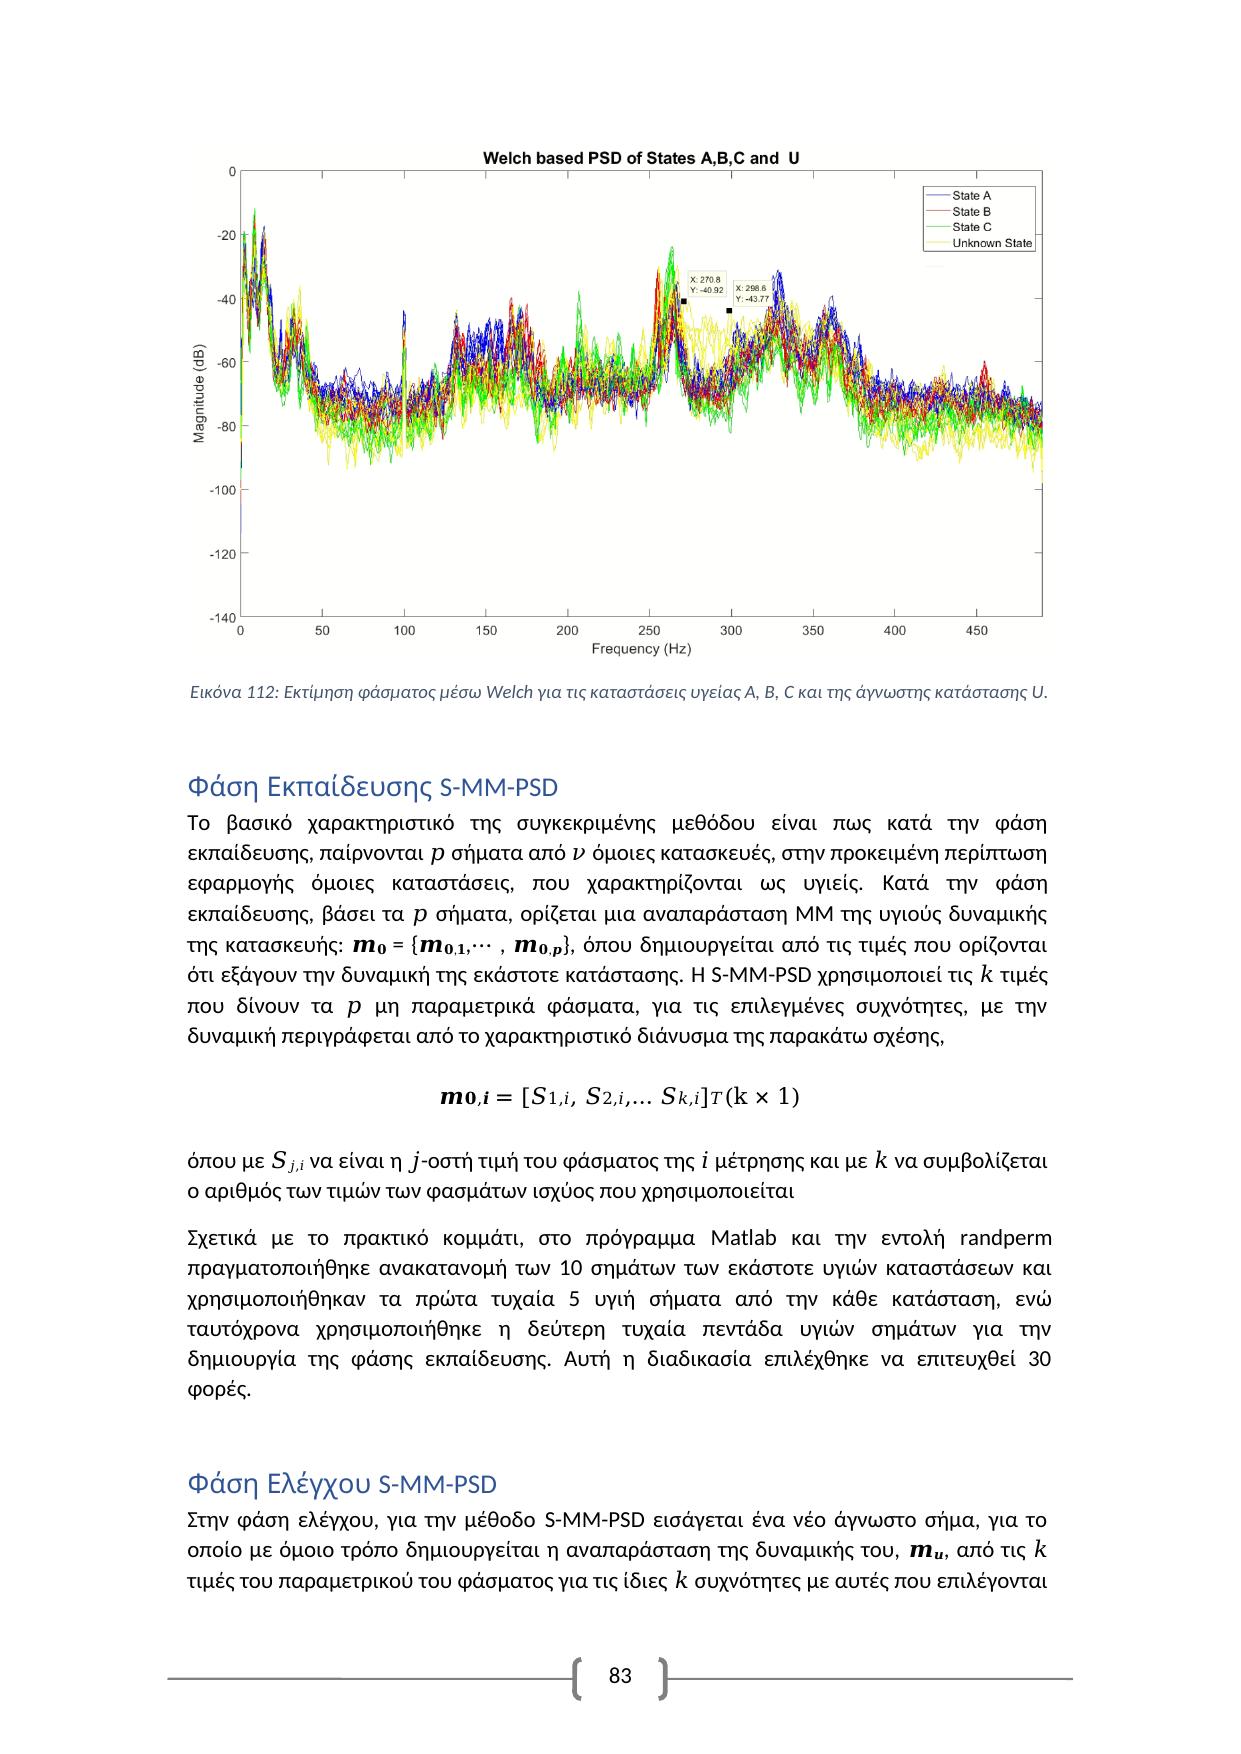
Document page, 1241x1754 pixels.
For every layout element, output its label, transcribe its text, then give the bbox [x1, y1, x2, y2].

text Σχετικά με το πρακτικό κομμάτι, στο πρόγραμμα Matlab και την εντολή randperm πραγματοποιήθηκε ανακατανομή των 10 σημάτων των εκάστοτε υγιών καταστάσεων και χρησιμοποιήθηκαν τα πρώτα τυχαία 5 υγιή σήματα από την κάθε κατάσταση, ενώ ταυτόχρονα χρησιμοποιήθηκε η δεύτερη τυχαία πεντάδα υγιών σημάτων για την δημιουργία της φάσης εκπαίδευσης. Αυτή η διαδικασία επιλέχθηκε να επιτευχθεί 30 φορές. [187, 1223, 1053, 1402]
picture [187, 150, 1053, 662]
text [187, 1505, 1048, 1594]
text Το βασικό χαρακτηριστικό της συγκεκριμένης μεθόδου είναι πως κατά την φάση εκπαίδευσης, παίρνονται 𝑝 σήματα από 𝜈 όμοιες κατασκευές, στην προκειμένη περίπτωση εφαρμογής όμοιες καταστάσεις, που χαρακτηρίζονται ως υγιείς. Κατά την φάση εκπαίδευσης, βάσει τα 𝑝 σήματα, ορίζεται μια αναπαράσταση ΜΜ της υγιούς δυναμικής της κατασκευής: 𝒎𝟎 = {𝒎𝟎,𝟏,⋯ , 𝒎𝟎,𝒑}, όπου δημιουργείται από τις τιμές που ορίζονται ότι εξάγουν την δυναμική της εκάστοτε κατάστασης. Η S-MM-PSD χρησιμοποιεί τις 𝑘 τιμές που δίνουν τα 𝑝 μη παραμετρικά φάσματα, για τις επιλεγμένες συχνότητες, με την δυναμική περιγράφεται από το χαρακτηριστικό διάνυσμα της παρακάτω σχέσης, [187, 808, 1048, 1049]
text 𝒎𝟎,𝒊 = [𝑆1,𝑖, 𝑆2,𝑖,… 𝑆𝑘,𝑖]𝑇(k × 1) [187, 1082, 1053, 1109]
subtitle Φάση Ελέγχου S-MM-PSD [187, 1465, 1053, 1502]
text όπου με 𝑆𝑗,𝑖 να είναι η 𝑗-οστή τιμή του φάσματος της 𝑖 μέτρησης και με 𝑘 να συμβολίζεται ο αριθμός των τιμών των φασμάτων ισχύος που χρησιμοποιείται [187, 1146, 1048, 1204]
subtitle Φάση Εκπαίδευσης S-MM-PSD [187, 768, 1053, 805]
